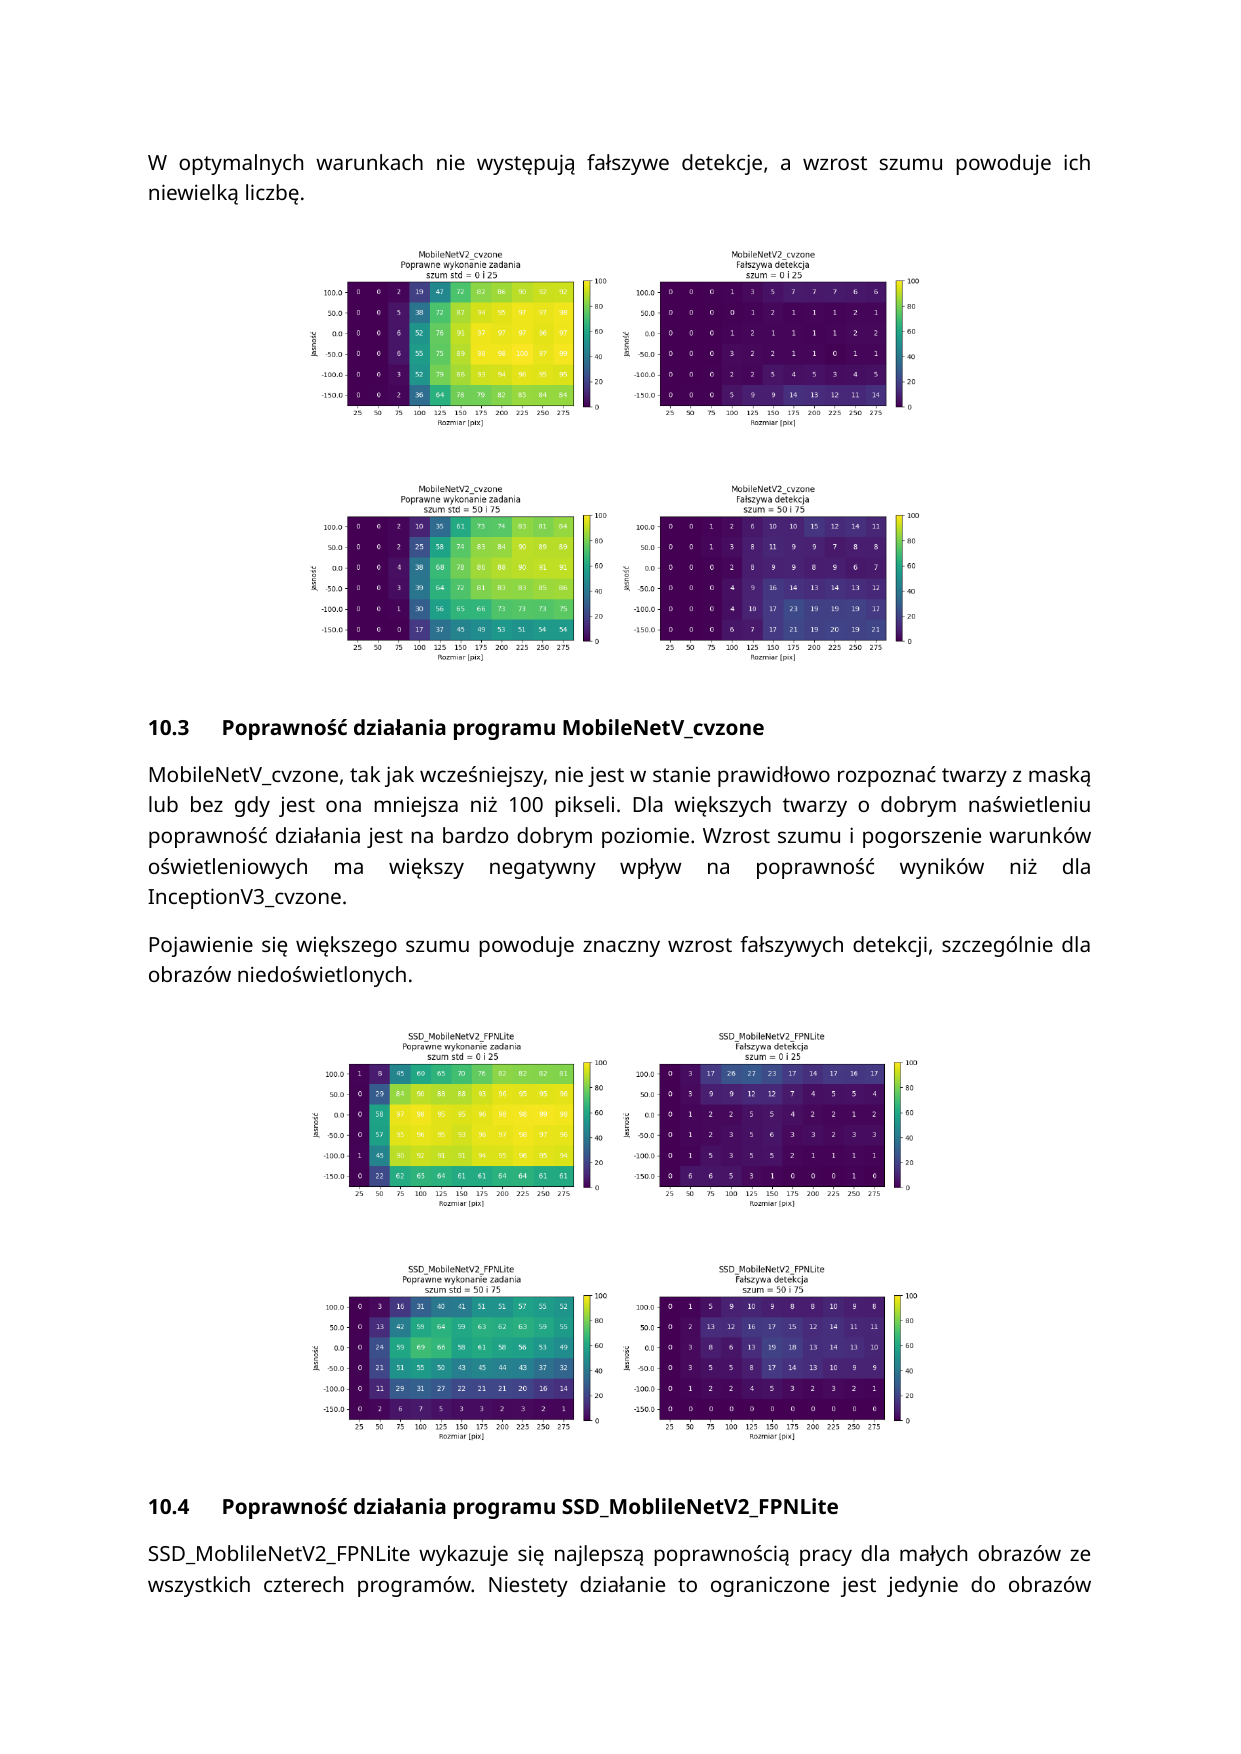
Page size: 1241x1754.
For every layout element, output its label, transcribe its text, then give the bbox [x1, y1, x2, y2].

text W optymalnych warunkach nie występują fałszywe detekcje, a wzrost szumu powoduje ich niewielką liczbę. [148, 148, 1093, 207]
picture [310, 1007, 931, 1473]
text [148, 1539, 1093, 1598]
picture [308, 225, 933, 694]
text Pojawienie się większego szumu powoduje znaczny wzrost fałszywych detekcji, szczególnie dla obrazów niedoświetlonych. [148, 930, 1093, 989]
text 10.3 Poprawność działania programu MobileNetV_cvzone [148, 713, 1093, 741]
text 10.4 Poprawność działania programu SSD_MoblileNetV2_FPNLite [148, 1492, 1093, 1520]
text MobileNetV_cvzone, tak jak wcześniejszy, nie jest w stanie prawidłowo rozpoznać twarzy z maską lub bez gdy jest ona mniejsza niż 100 pikseli. Dla większych twarzy o dobrym naświetleniu poprawność działania jest na bardzo dobrym poziomie. Wzrost szumu i pogorszenie warunków oświetleniowych ma większy negatywny wpływ na poprawność wyników niż dla InceptionV3_cvzone. [148, 760, 1093, 911]
